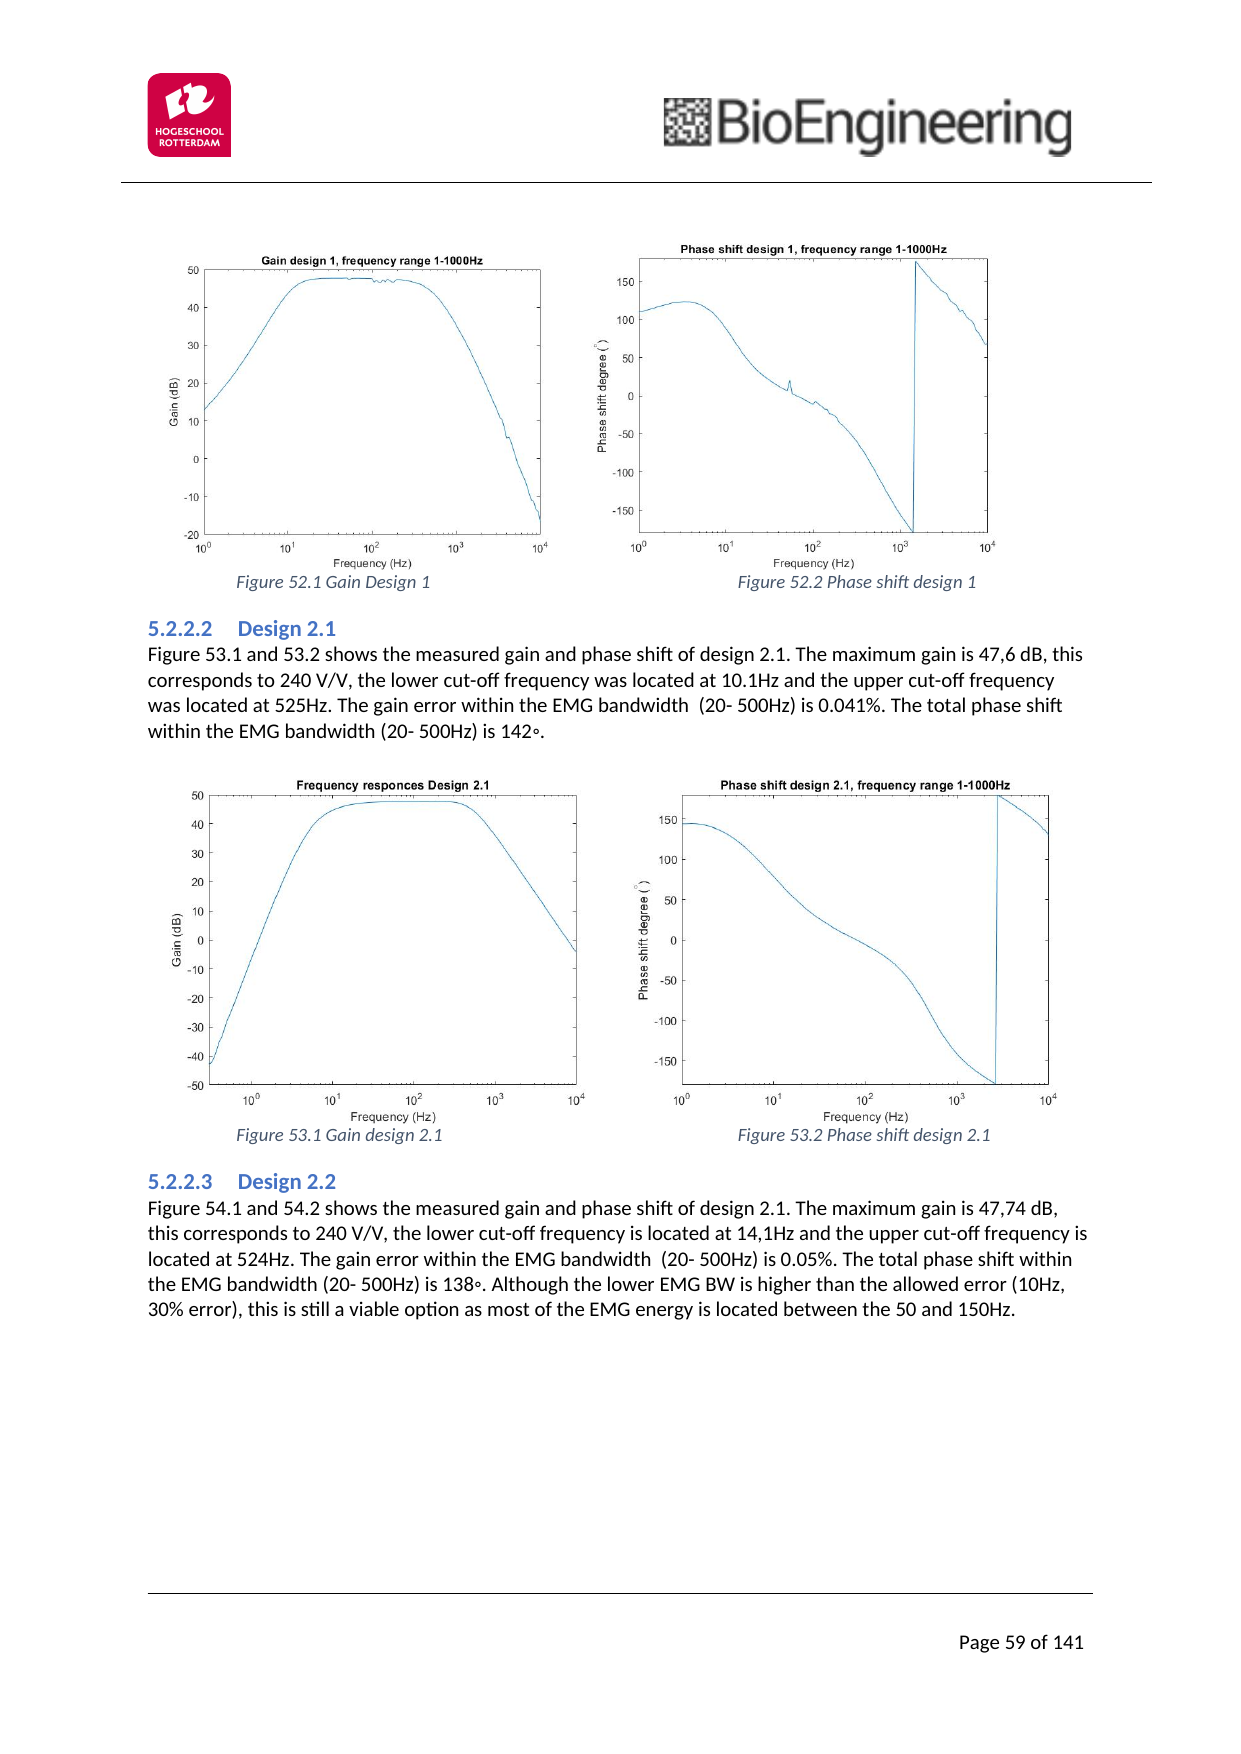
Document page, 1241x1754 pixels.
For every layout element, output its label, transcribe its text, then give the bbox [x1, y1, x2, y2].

subtitle Design 2.1 [148, 614, 1093, 642]
text Figure 54.1 and 54.2 shows the measured gain and phase shift of design 2.1. The maximum gain is 47,74 dB, this corresponds to 240 V/V, the lower cut-off frequency is located at 14,1Hz and the upper cut-off frequency is located at 524Hz. The gain error within the EMG bandwidth (20- 500Hz) is 0.05%. The total phase shift within the EMG bandwidth (20- 500Hz) is 138◦. Although the lower EMG BW is higher than the allowed error (10Hz, 30% error), this is still a viable option as most of the EMG energy is located between the 50 and 150Hz. [148, 1195, 1093, 1322]
text Figure 53.1 and 53.2 shows the measured gain and phase shift of design 2.1. The maximum gain is 47,6 dB, this corresponds to 240 V/V, the lower cut-off frequency was located at 10.1Hz and the upper cut-off frequency was located at 525Hz. The gain error within the EMG bandwidth (20- 500Hz) is 0.041%. The total phase shift within the EMG bandwidth (20- 500Hz) is 142◦. [148, 642, 1093, 743]
text Figure 52.1 Gain Design 1 Figure 52.2 Phase shift design 1 [236, 570, 1093, 593]
picture [663, 98, 1072, 157]
picture [147, 233, 1030, 570]
text Figure 53.1 Gain design 2.1 Figure 53.2 Phase shift design 2.1 [236, 1124, 1093, 1146]
picture [147, 768, 1093, 1124]
picture [147, 73, 231, 157]
subtitle Design 2.2 [148, 1167, 1093, 1195]
